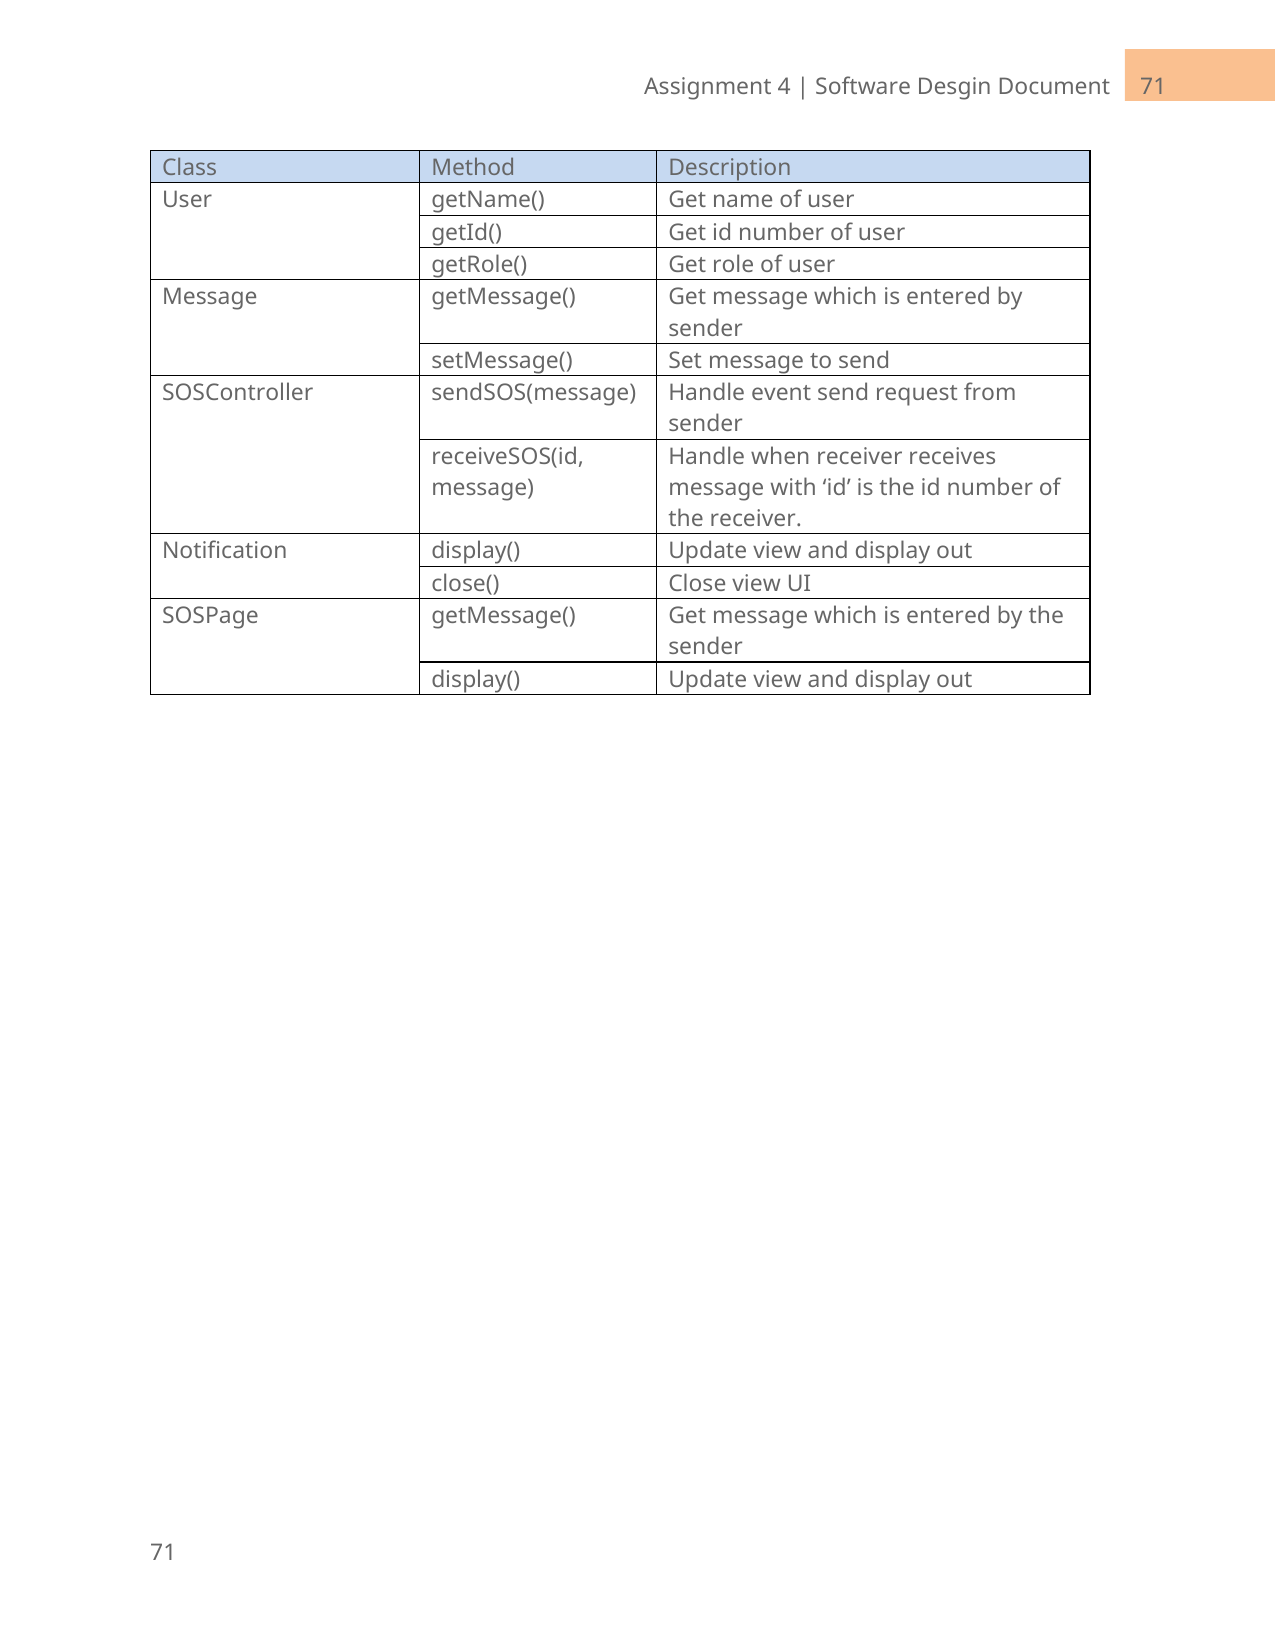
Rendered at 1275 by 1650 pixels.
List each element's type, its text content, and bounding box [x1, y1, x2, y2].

table_cell display() [420, 534, 656, 566]
table_cell close() [420, 567, 656, 598]
table_cell User [151, 183, 419, 279]
table_header Description [657, 151, 1089, 182]
table_header Method [420, 151, 656, 182]
table_cell SOSPage [151, 599, 419, 694]
table_cell SOSController [151, 376, 419, 533]
table_cell Update view and display out [657, 534, 1089, 566]
table_cell Message [151, 280, 419, 375]
table_cell getRole() [420, 248, 656, 279]
table_cell Set message to send [657, 344, 1089, 375]
table_cell Handle when receiver receives message with ‘id’ is the id number of the receiver. [657, 440, 1089, 533]
table_cell receiveSOS(id, message) [420, 440, 656, 533]
table_cell getMessage() [420, 599, 656, 661]
table_cell Get message which is entered by the sender [657, 599, 1089, 661]
table_cell Get role of user [657, 248, 1089, 279]
table_cell Close view UI [657, 567, 1089, 598]
table_cell getId() [420, 216, 656, 247]
table_cell Get name of user [657, 183, 1089, 214]
table_cell Handle event send request from sender [657, 376, 1089, 438]
table_cell display() [420, 663, 656, 694]
table_cell setMessage() [420, 344, 656, 375]
table_header Class [151, 151, 419, 182]
table_cell Notification [151, 534, 419, 598]
table_cell sendSOS(message) [420, 376, 656, 438]
table_cell Get id number of user [657, 216, 1089, 247]
table_cell getMessage() [420, 280, 656, 343]
table_cell getName() [420, 183, 656, 214]
table_cell Update view and display out [657, 663, 1089, 694]
table_cell Get message which is entered by sender [657, 280, 1089, 343]
